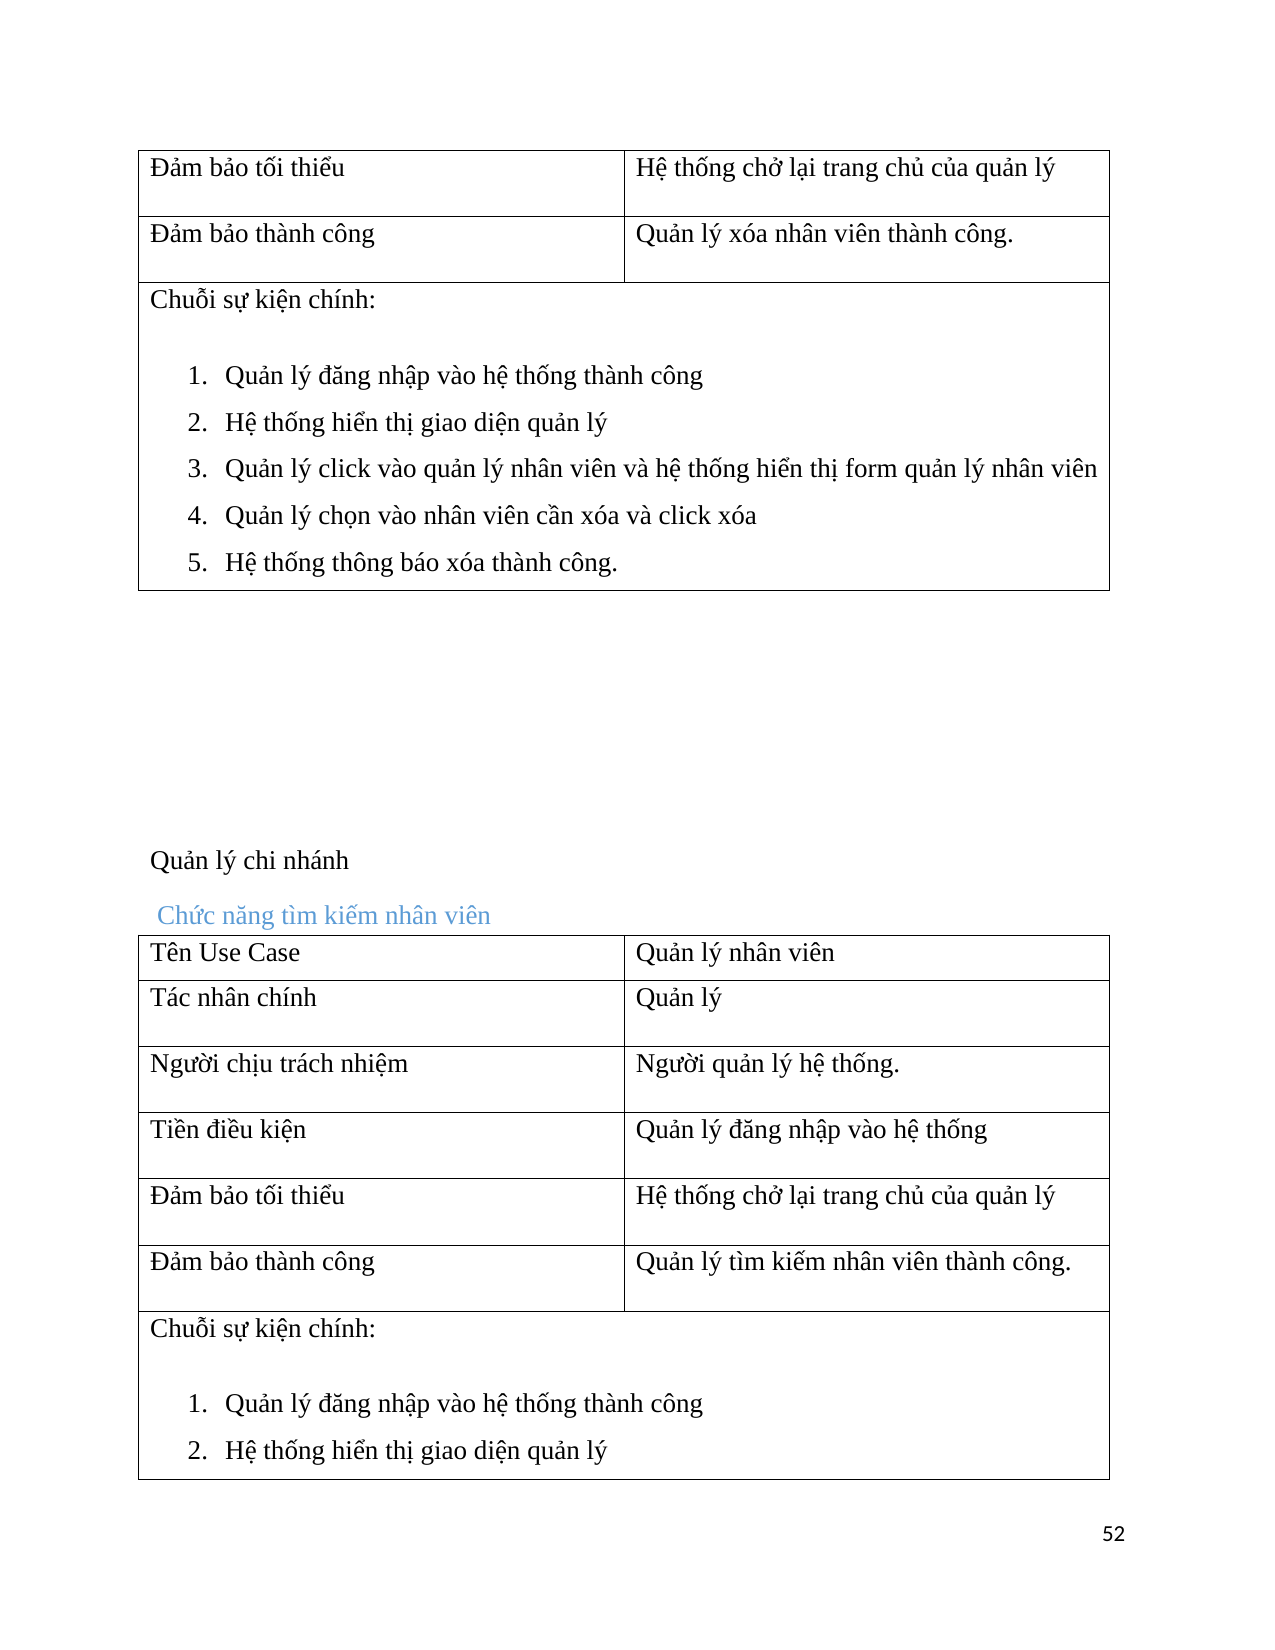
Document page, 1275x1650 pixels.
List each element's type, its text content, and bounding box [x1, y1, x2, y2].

subtitle Chức năng tìm kiếm nhân viên [150, 899, 1125, 930]
table_cell Đảm bảo thành công [139, 217, 624, 282]
text Quản lý chi nhánh [150, 844, 1125, 876]
table_cell Quản lý xóa nhân viên thành công. [625, 217, 1109, 282]
table_cell Tác nhân chính [139, 981, 624, 1046]
table_header Tên Use Case [139, 936, 624, 980]
table_cell Quản lý [625, 981, 1109, 1046]
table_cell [139, 1312, 1109, 1478]
table_header Quản lý nhân viên [625, 936, 1109, 980]
table_cell Quản lý đăng nhập vào hệ thống [625, 1113, 1109, 1178]
table_cell Đảm bảo tối thiểu [139, 1179, 624, 1244]
table_cell Hệ thống chở lại trang chủ của quản lý [625, 1179, 1109, 1244]
table_cell Đảm bảo tối thiểu [139, 151, 624, 216]
table_cell Đảm bảo thành công [139, 1246, 624, 1311]
table_cell Hệ thống chở lại trang chủ của quản lý [625, 151, 1109, 216]
table_cell Người quản lý hệ thống. [625, 1047, 1109, 1112]
table_cell Tiền điều kiện [139, 1113, 624, 1178]
table_cell Chuỗi sự kiện chính: Quản lý đăng nhập vào hệ thống thành công Hệ thống hiển thị giao diện quản lý Quản lý click vào quản lý nhân viên và hệ thống hiển thị form quản lý nhân viên Quản lý chọn vào nhân viên cần xóa và click xóa Hệ thống thông báo xóa thành công. [139, 283, 1109, 590]
table_cell Quản lý tìm kiếm nhân viên thành công. [625, 1246, 1109, 1311]
table_cell Người chịu trách nhiệm [139, 1047, 624, 1112]
